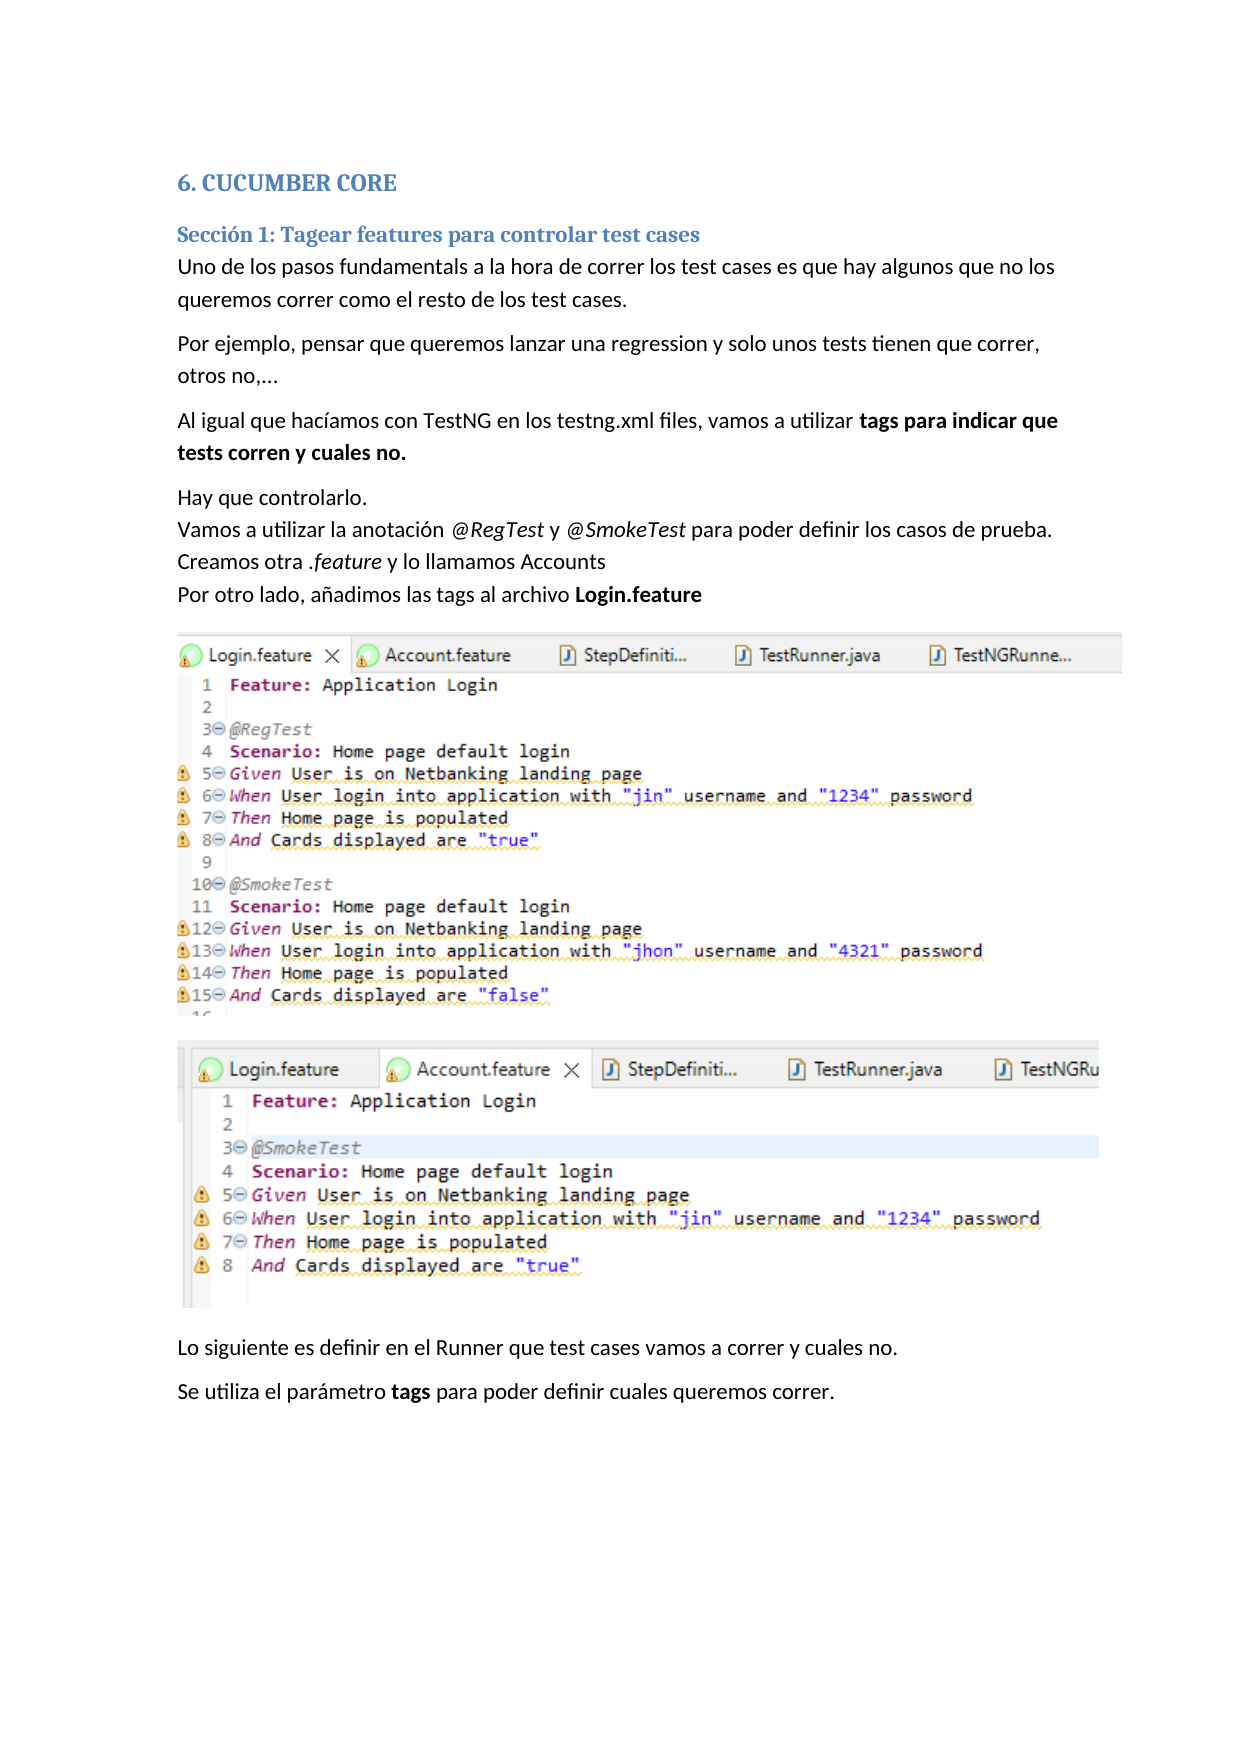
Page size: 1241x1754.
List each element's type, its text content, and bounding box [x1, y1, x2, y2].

list Por otro lado, añadimos las tags al archivo Login.feature [177, 580, 1063, 608]
text Se utiliza el parámetro tags para poder definir cuales queremos correr. [177, 1377, 1063, 1405]
text Lo siguiente es definir en el Runner que test cases vamos a correr y cuales no. [177, 1333, 1063, 1361]
subtitle 6. CUCUMBER CORE [177, 168, 1063, 197]
list Creamos otra .feature y lo llamamos Accounts [177, 547, 1063, 576]
text Por ejemplo, pensar que queremos lanzar una regression y solo unos tests tienen que correr, otros no,... [177, 329, 1063, 389]
subtitle Sección 1: Tagear features para controlar test cases [177, 222, 1063, 249]
picture [177, 1040, 1099, 1308]
text Uno de los pasos fundamentals a la hora de correr los test cases es que hay algunos que no los queremos correr como el resto de los test cases. [177, 252, 1063, 313]
list Hay que controlarlo. [177, 483, 1063, 511]
list Vamos a utilizar la anotación @RegTest y @SmokeTest para poder definir los casos de prueba. [177, 515, 1063, 543]
text Al igual que hacíamos con TestNG en los testng.xml files, vamos a utilizar tags para indicar que tests corren y cuales no. [177, 406, 1063, 466]
picture [177, 632, 1123, 1016]
